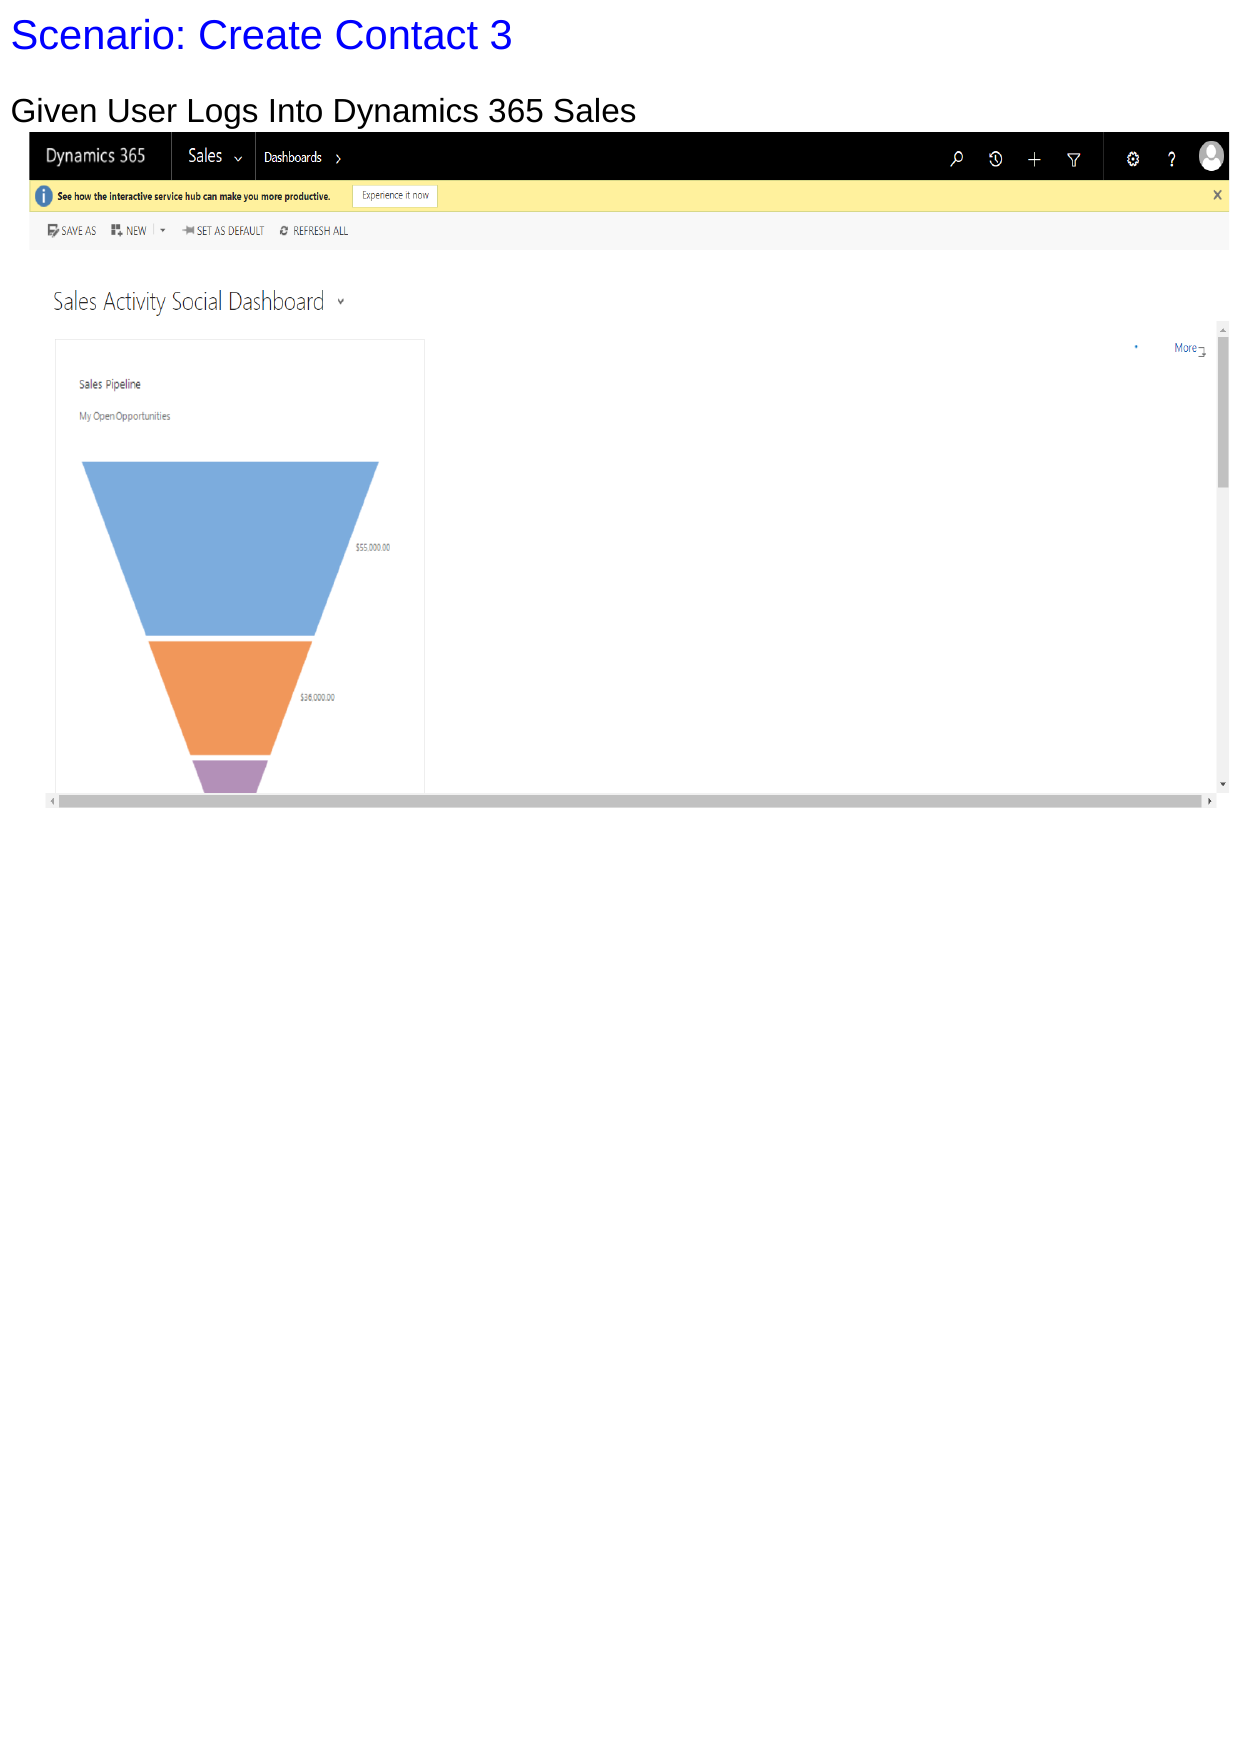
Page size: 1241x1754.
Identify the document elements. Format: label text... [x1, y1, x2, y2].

picture [29, 132, 1230, 808]
